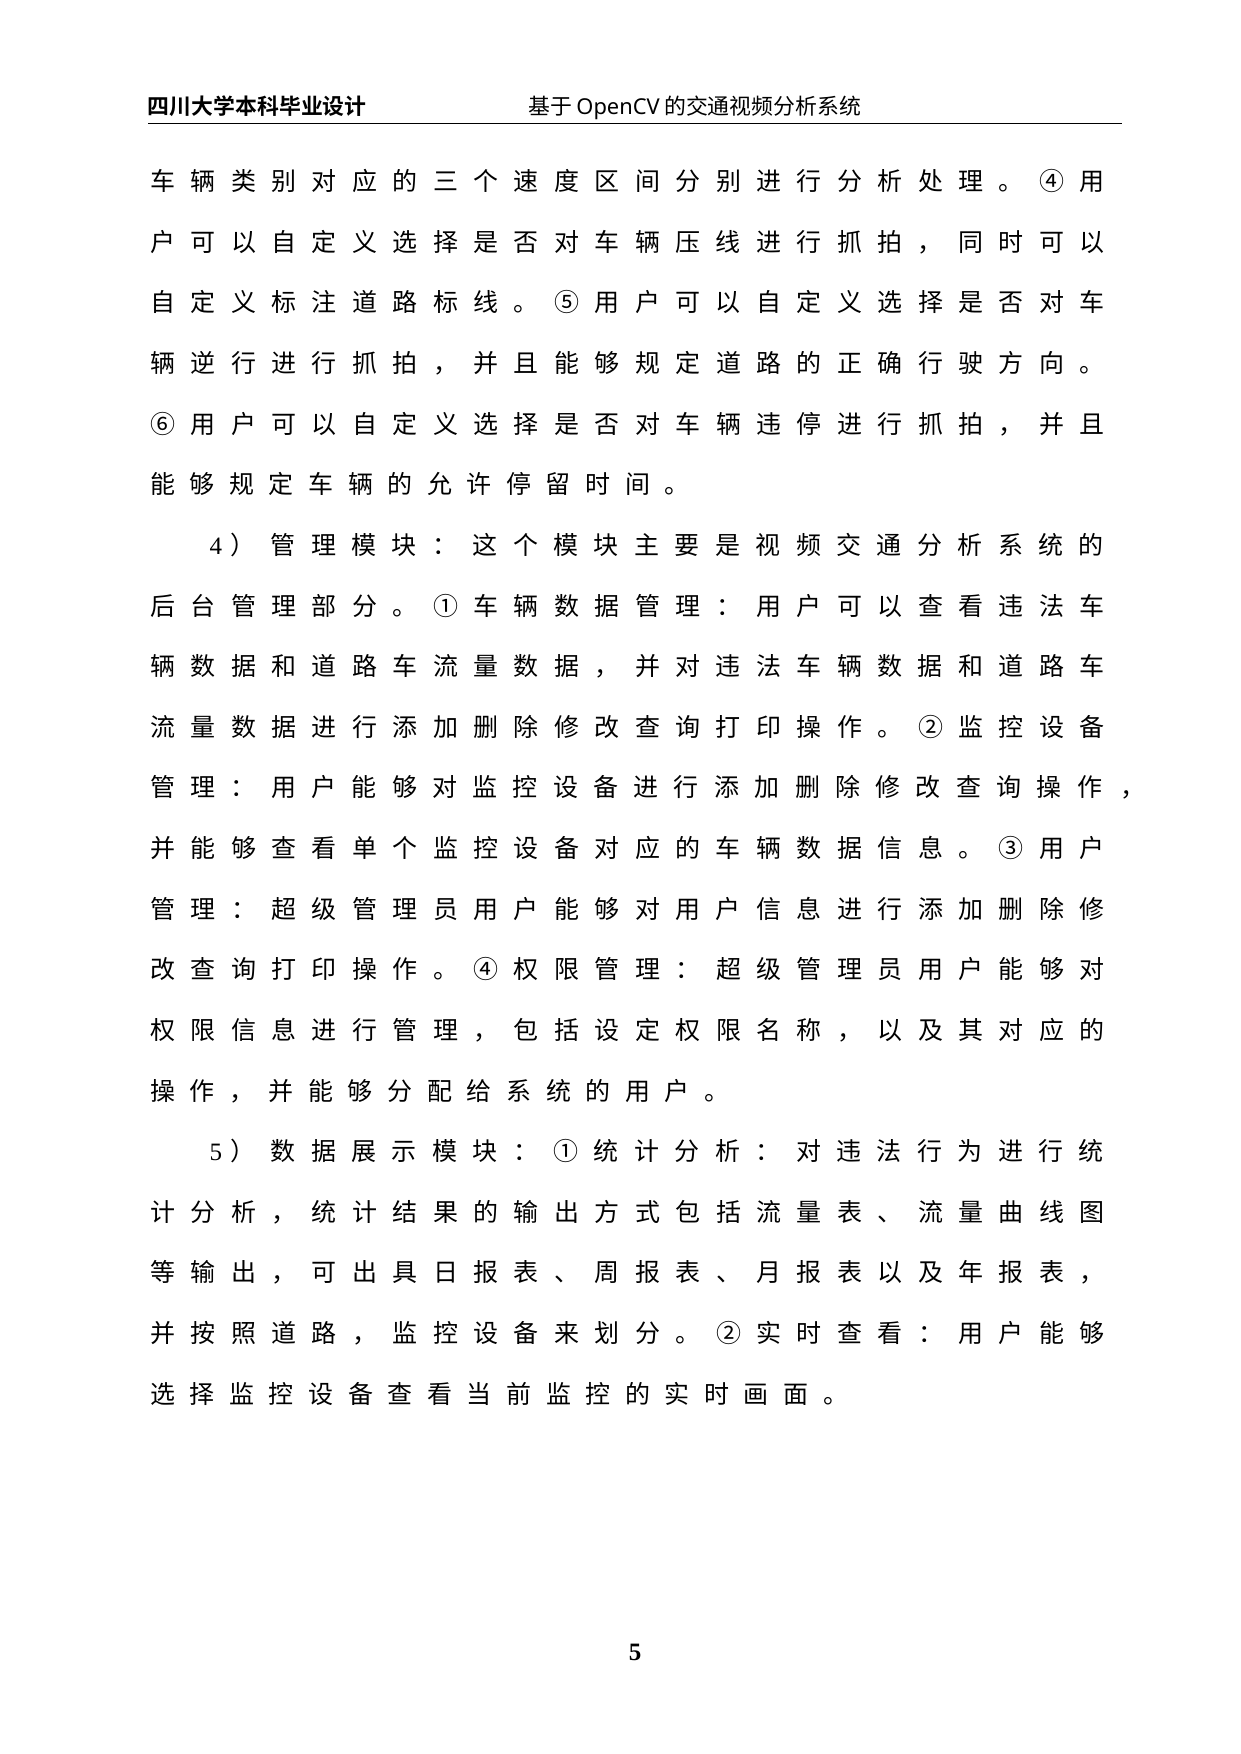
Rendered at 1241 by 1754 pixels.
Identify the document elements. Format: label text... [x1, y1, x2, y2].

text 5）数据展示模块：①统计分析：对违法行为进行统计分析，统计结果的输出方式包括流量表、流量曲线图等输出，可出具日报表、周报表、月报表以及年报表，并按照道路，监控设备来划分。②实时查看：用户能够选择监控设备查看当前监控的实时画面。 [150, 1119, 1120, 1423]
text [150, 149, 1120, 513]
text 4）管理模块：这个模块主要是视频交通分析系统的后台管理部分。①车辆数据管理：用户可以查看违法车辆数据和道路车流量数据，并对违法车辆数据和道路车流量数据进行添加删除修改查询打印操作。②监控设备管理：用户能够对监控设备进行添加删除修改查询操作，并能够查看单个监控设备对应的车辆数据信息。③用户管理：超级管理员用户能够对用户信息进行添加删除修改查询打印操作。④权限管理：超级管理员用户能够对权限信息进行管理，包括设定权限名称，以及其对应的操作，并能够分配给系统的用户。 [150, 513, 1120, 1119]
